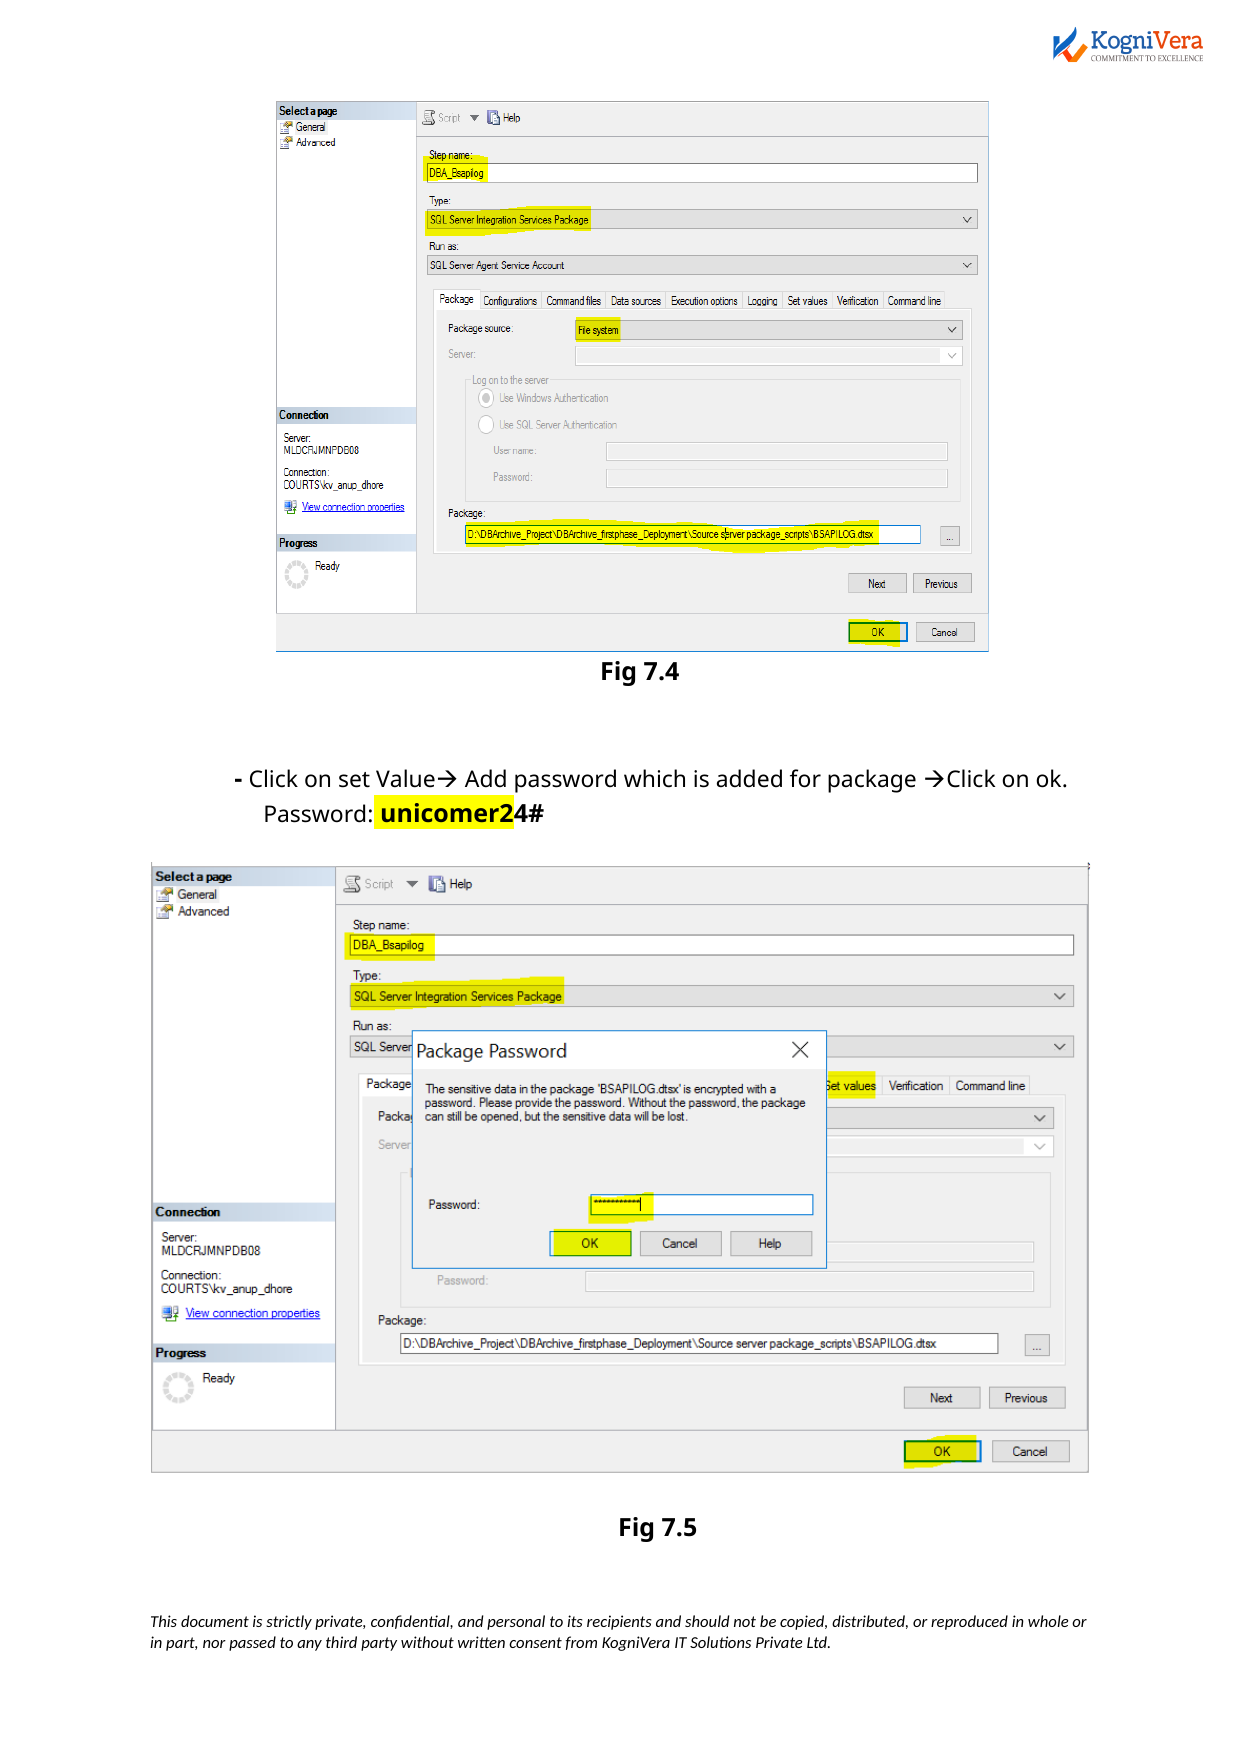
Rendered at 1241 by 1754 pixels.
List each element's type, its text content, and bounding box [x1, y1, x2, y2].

picture [276, 101, 989, 654]
text Fig 7.5 [225, 1509, 1090, 1543]
text Fig 7.4 [150, 653, 1090, 687]
text Password: unicomer24# [514, 795, 1090, 829]
text Password: unicomer24# [150, 795, 374, 829]
picture [1051, 24, 1205, 64]
picture [150, 862, 1091, 1476]
text - Click on set Value Add password which is added for package Click on ok. [150, 760, 1090, 794]
